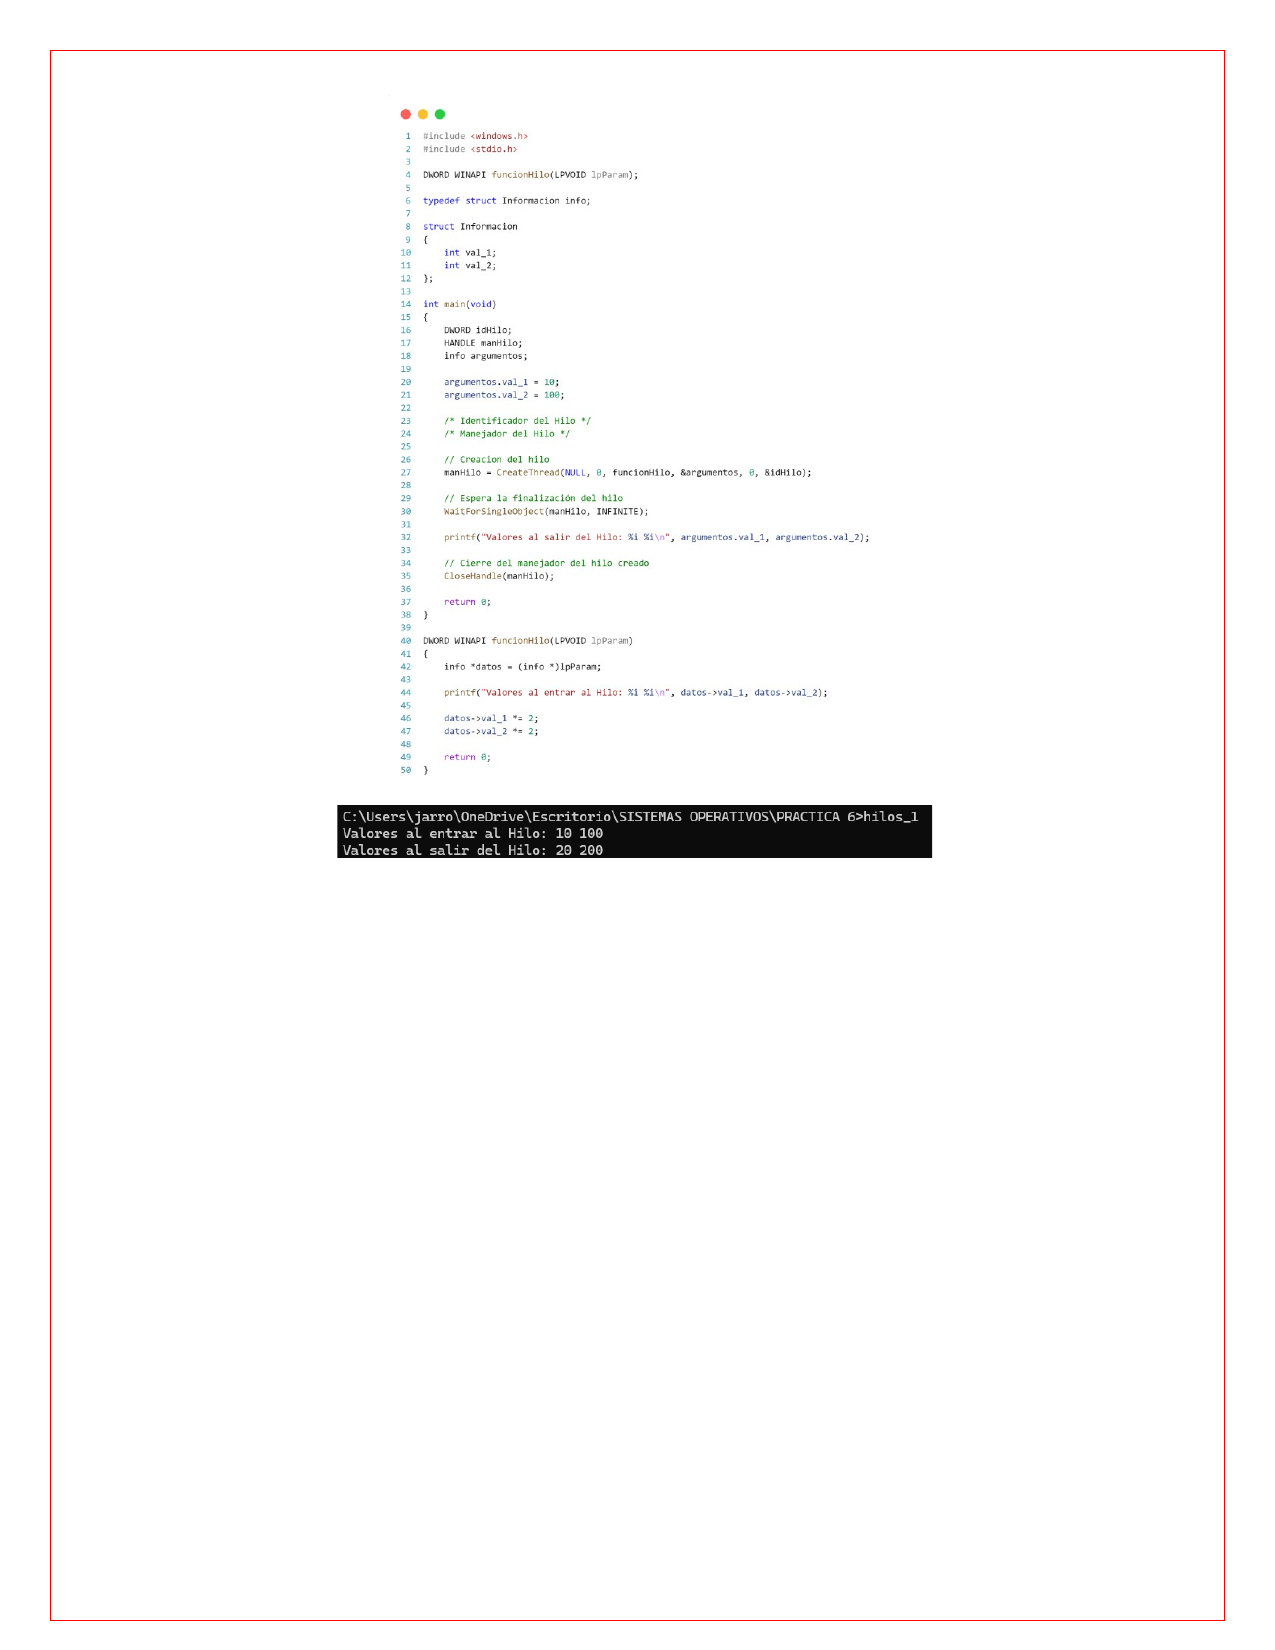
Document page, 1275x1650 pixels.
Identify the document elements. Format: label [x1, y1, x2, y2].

picture [337, 805, 933, 858]
picture [388, 95, 887, 775]
